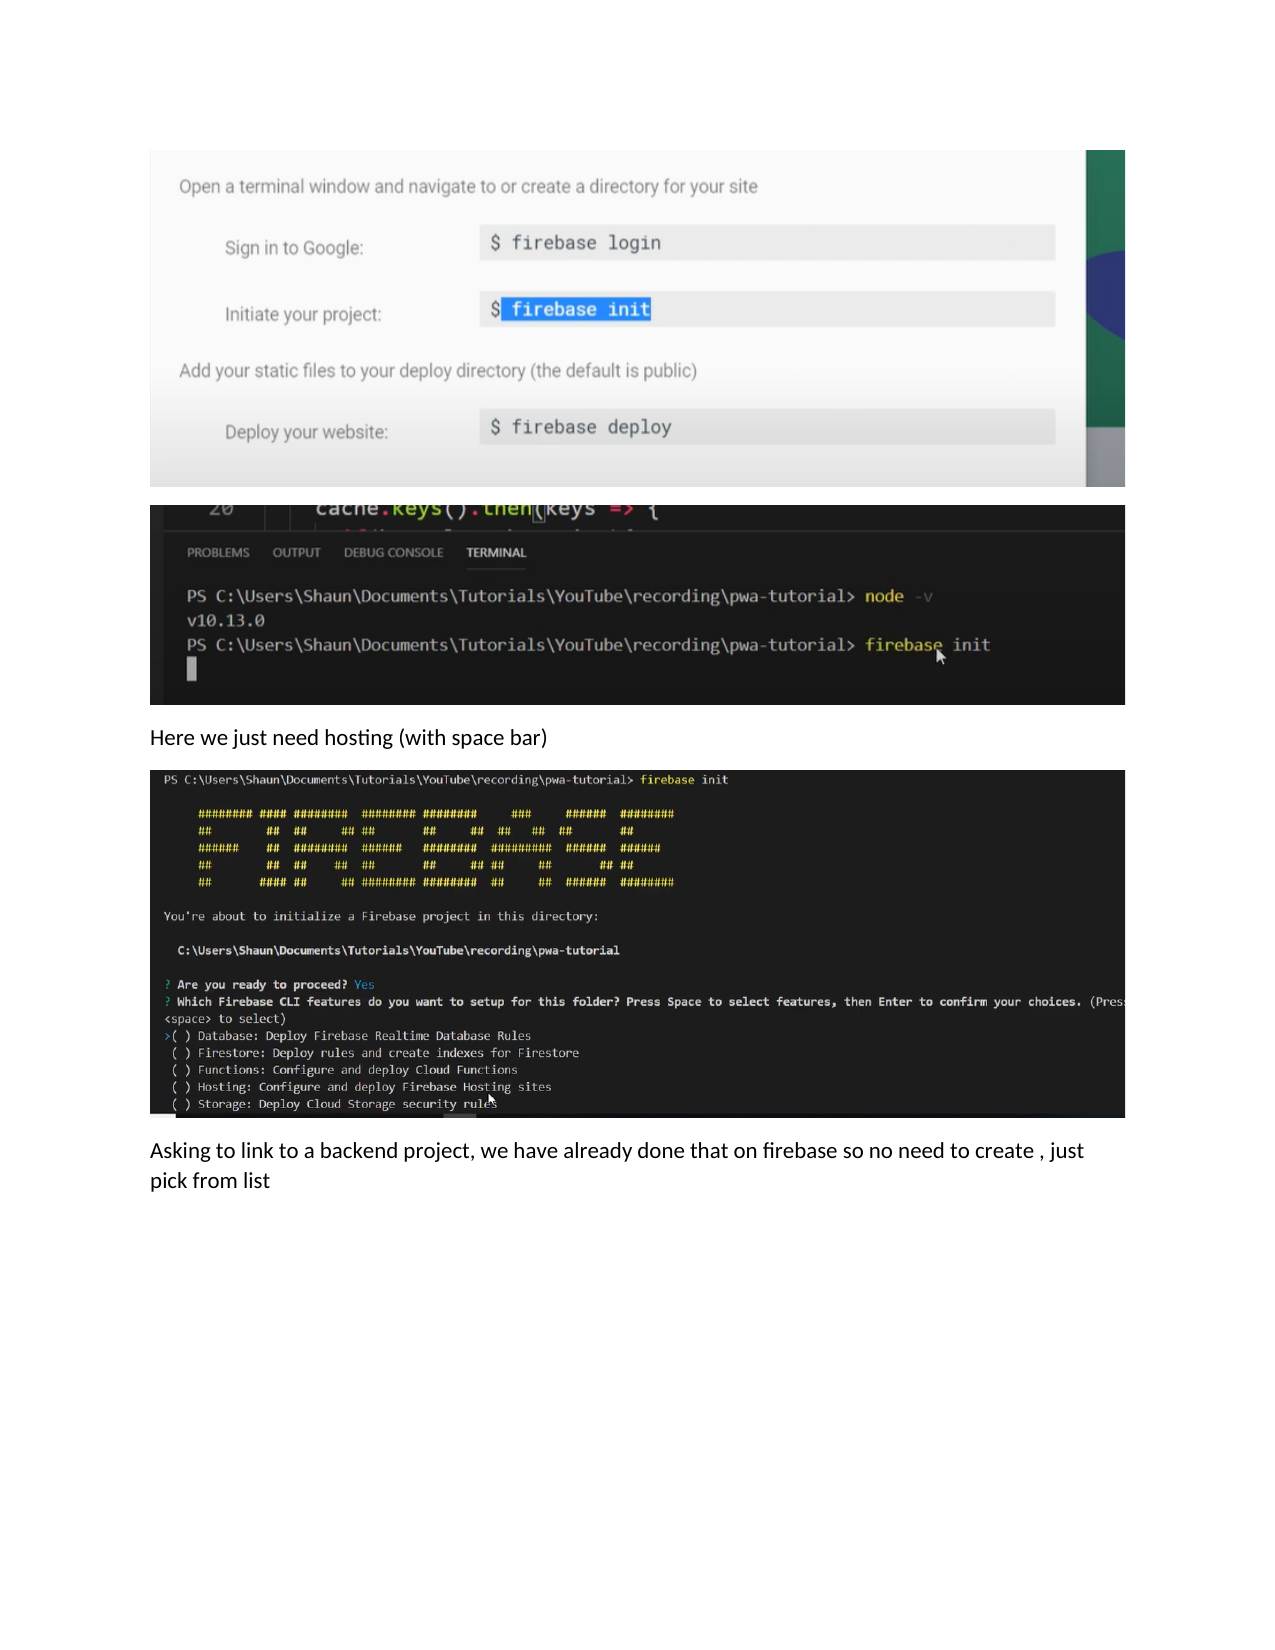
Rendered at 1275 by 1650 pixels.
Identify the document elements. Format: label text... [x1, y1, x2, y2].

picture [150, 150, 1125, 487]
picture [150, 505, 1125, 705]
picture [150, 770, 1125, 1118]
text Asking to link to a backend project, we have already done that on firebase so no need to create , just pick from list [150, 1136, 1125, 1194]
text Here we just need hosting (with space bar) [150, 723, 1125, 751]
